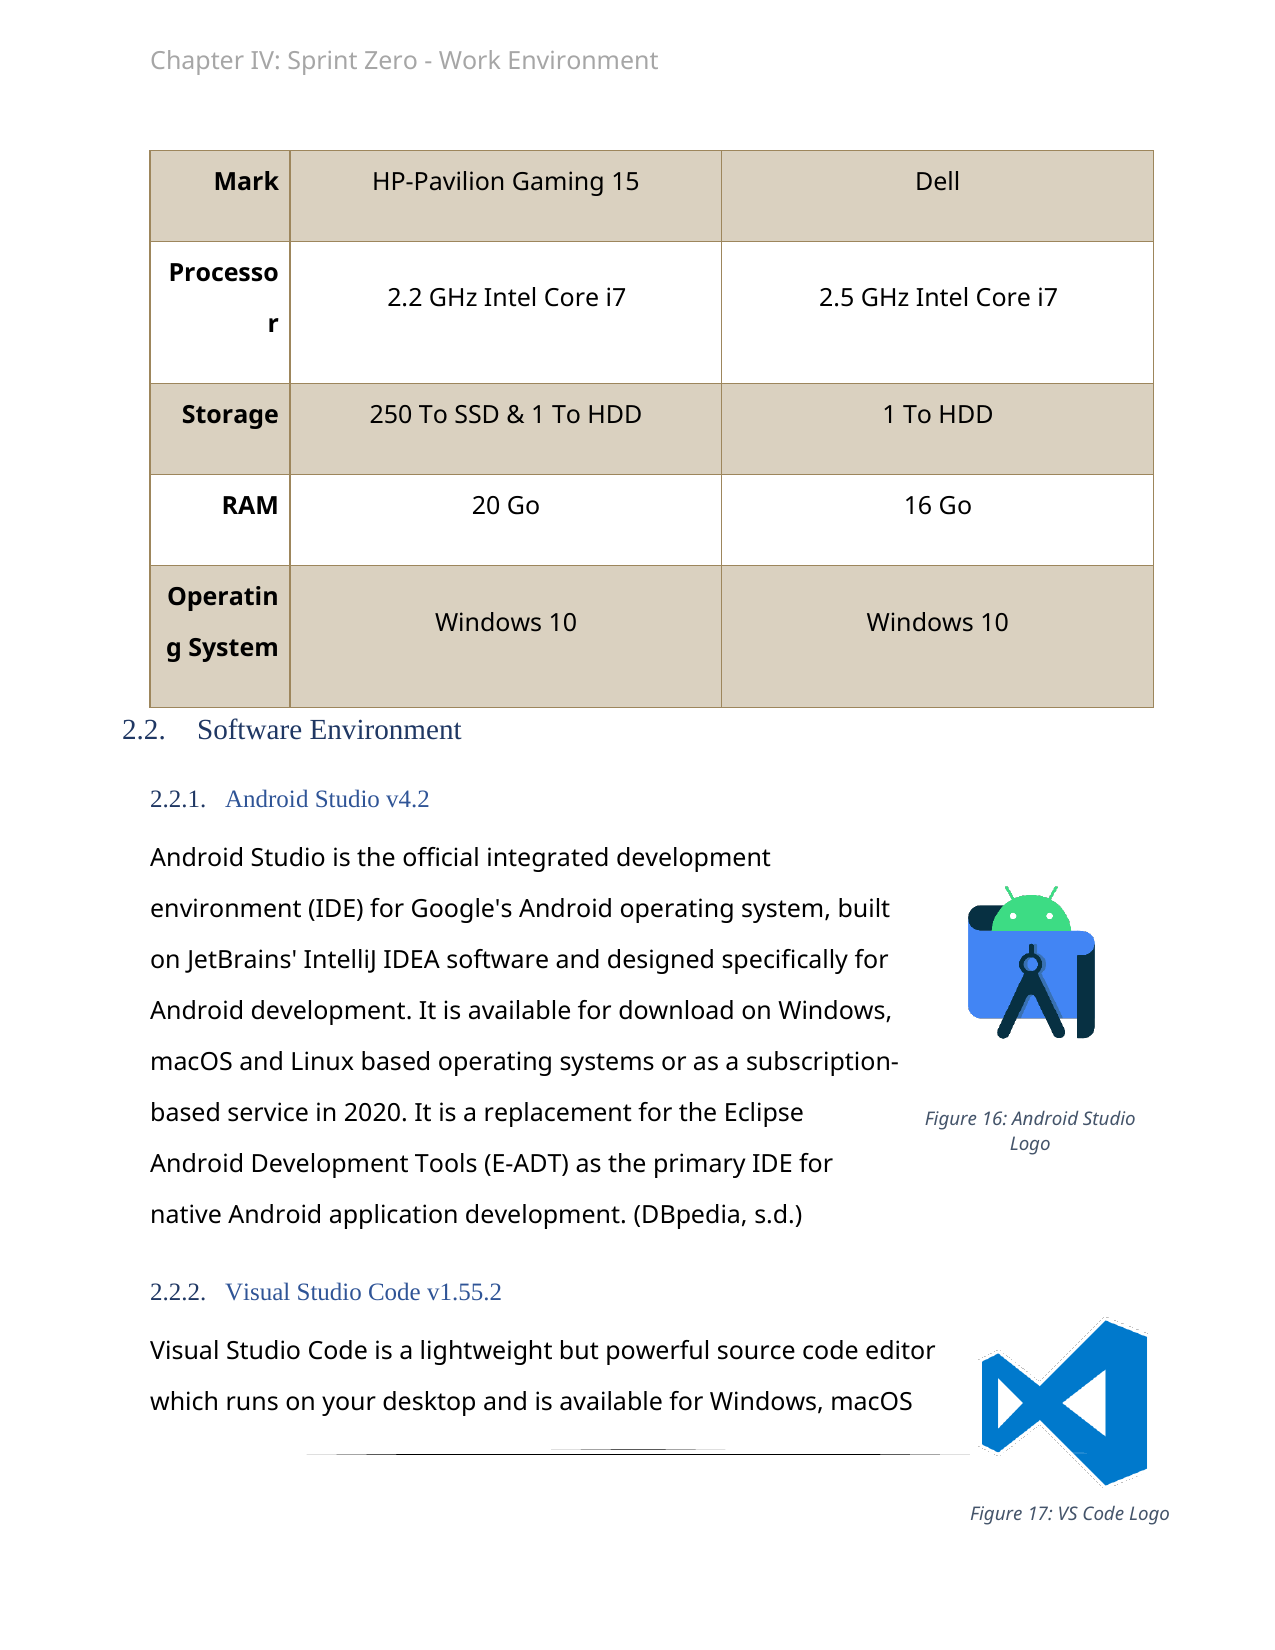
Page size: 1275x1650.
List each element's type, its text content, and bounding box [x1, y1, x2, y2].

table_cell Windows 10 [722, 566, 1153, 707]
table_cell HP-Pavilion Gaming 15 [291, 151, 721, 241]
table_cell Storage [151, 384, 289, 474]
table_cell Processor [151, 242, 289, 383]
subtitle Software Environment [122, 712, 1125, 746]
table_cell 2.5 GHz Intel Core i7 [722, 242, 1153, 383]
table_cell 20 Go [291, 475, 721, 565]
table_cell Windows 10 [291, 566, 721, 707]
picture [923, 841, 1139, 1083]
table_cell 1 To HDD [722, 384, 1153, 474]
subtitle Visual Studio Code v1.55.2 [150, 1277, 1125, 1306]
subtitle Android Studio v4.2 [150, 784, 1125, 812]
table_cell Operating System [151, 566, 289, 707]
table_cell 16 Go [722, 475, 1153, 565]
table_cell 250 To SSD & 1 To HDD [291, 384, 721, 474]
table_cell Dell [722, 151, 1153, 241]
table_cell 2.2 GHz Intel Core i7 [291, 242, 721, 383]
picture [968, 1309, 1156, 1487]
table_cell RAM [151, 475, 289, 565]
table_cell Mark [151, 151, 289, 241]
text Android Studio is the official integrated development environment (IDE) for Google's Android operating system, built on JetBrains' IntelliJ IDEA software and designed specifically for Android development. It is available for download on Windows, macOS and Linux based operating systems or as a subscription-based service in 2020. It is a replacement for the Eclipse Android Development Tools (E-ADT) as the primary IDE for native Android application development. [150, 839, 1125, 1231]
